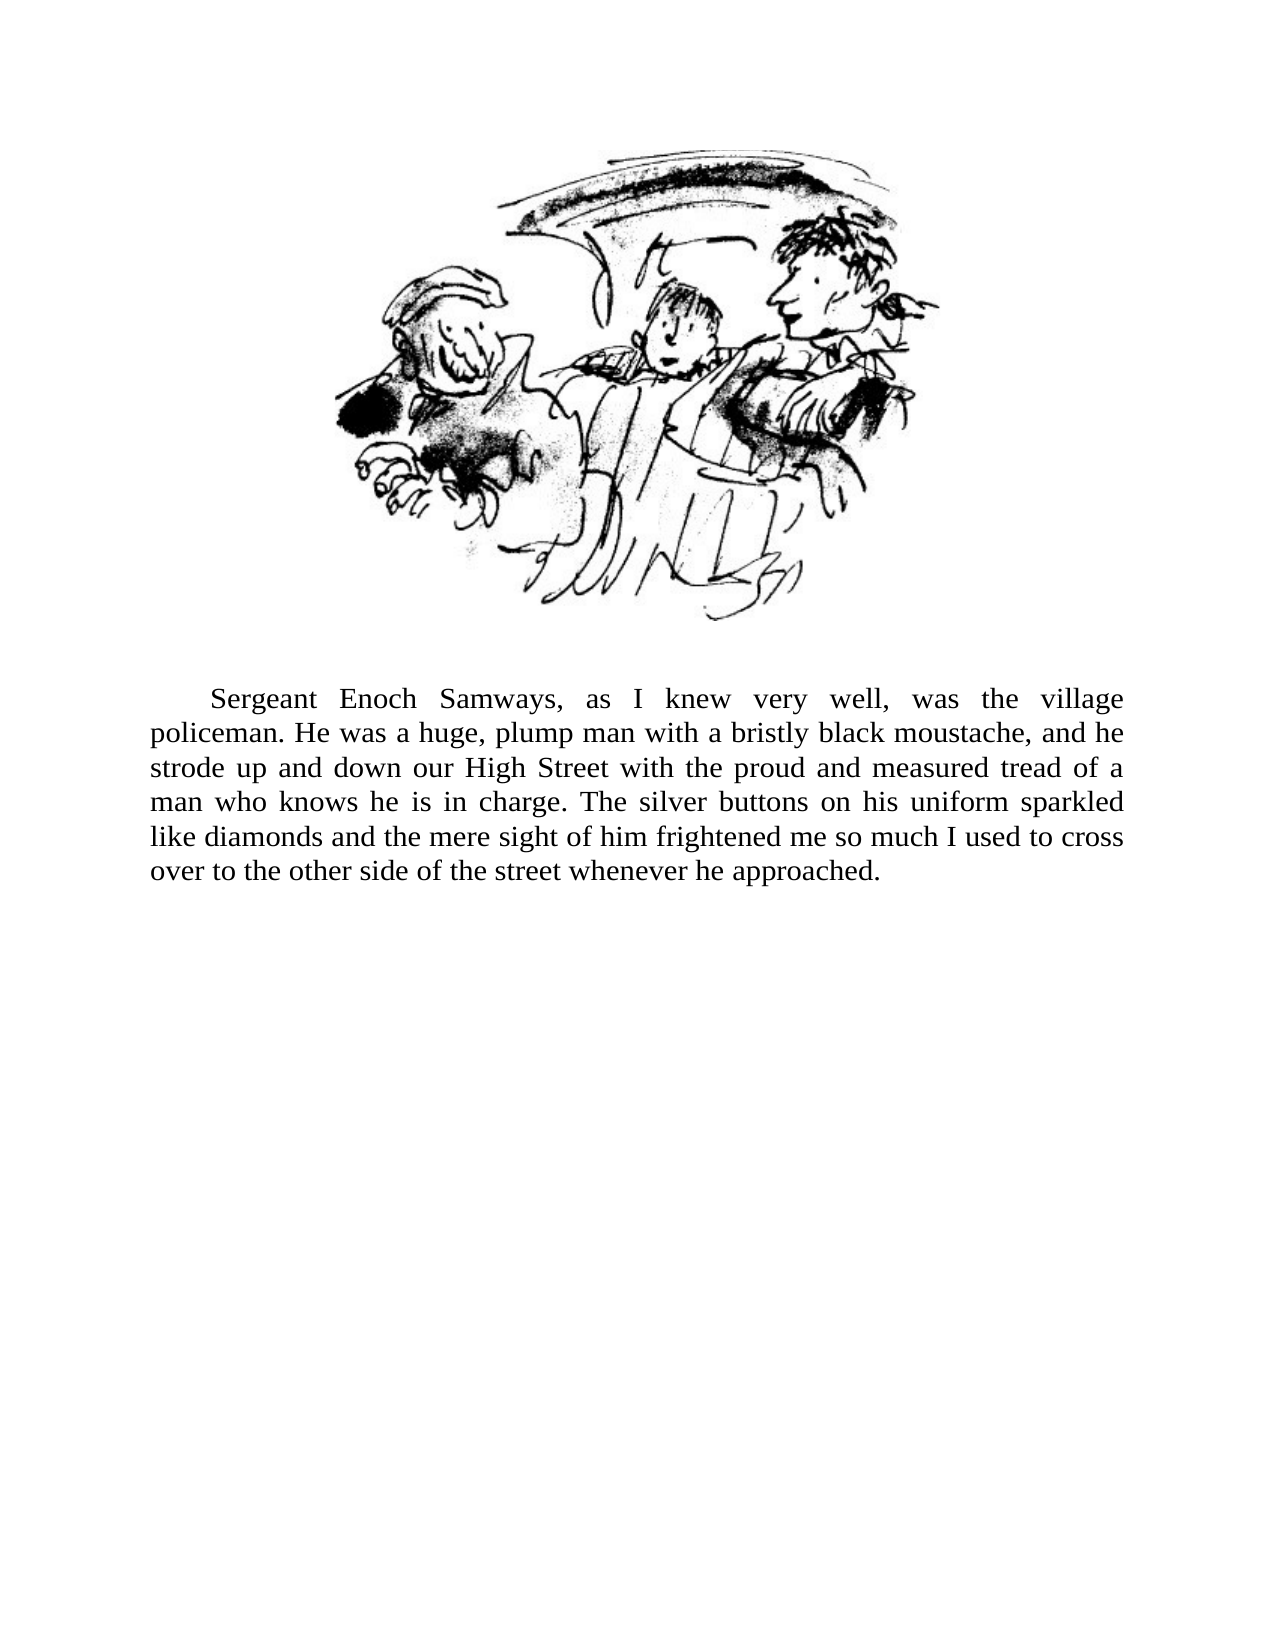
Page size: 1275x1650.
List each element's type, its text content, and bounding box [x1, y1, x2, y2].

picture [334, 150, 941, 621]
text Sergeant Enoch Samways, as I knew very well, was the village policeman. He was a huge, plump man with a bristly black moustache, and he strode up and down our High Street with the proud and measured tread of a man who knows he is in charge. The silver buttons on his uniform sparkled like diamonds and the mere sight of him frightened me so much I used to cross over to the other side of the street whenever he approached. [150, 681, 1125, 887]
